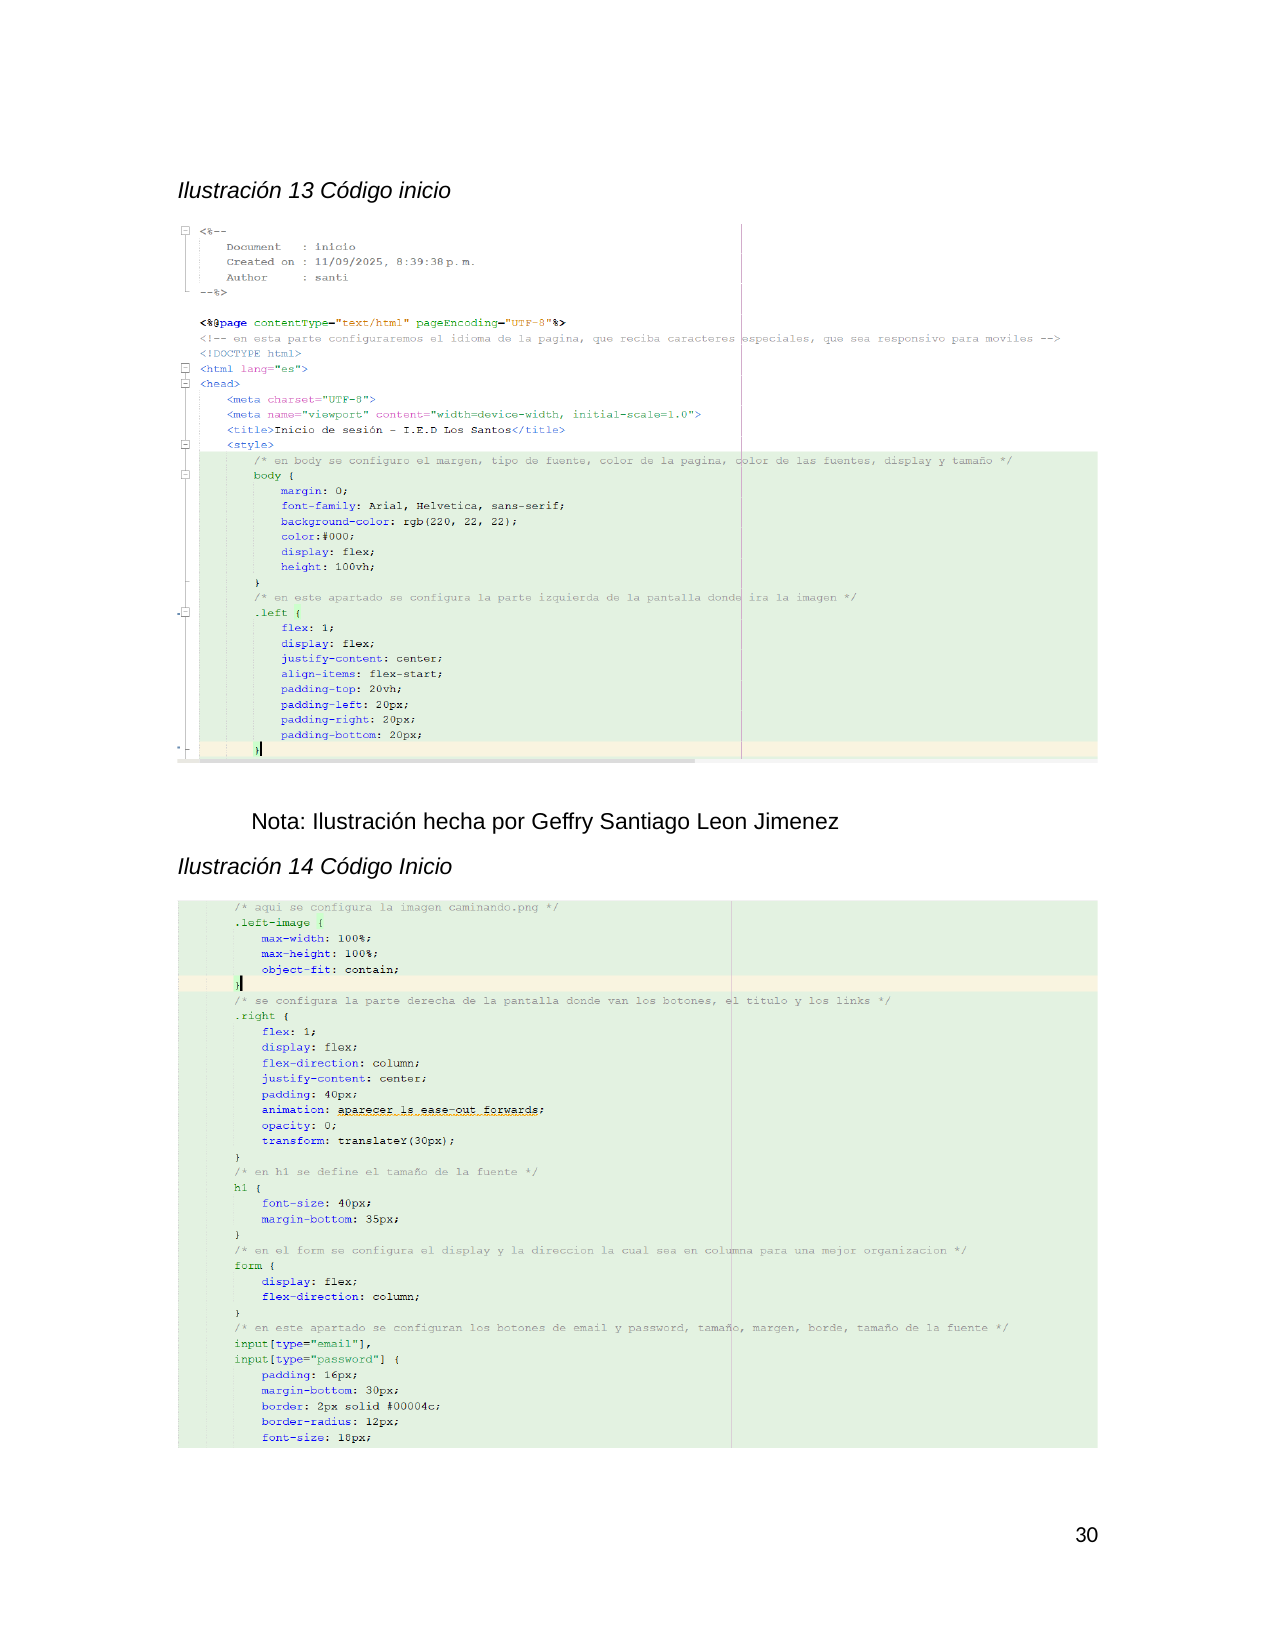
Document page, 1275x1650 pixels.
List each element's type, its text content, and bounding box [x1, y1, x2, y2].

text Ilustración 13 Código inicio [177, 177, 1098, 203]
text Ilustración 14 Código Inicio [177, 853, 1098, 879]
picture [177, 224, 1098, 763]
text Nota: Ilustración hecha por Geffry Santiago Leon Jimenez [177, 808, 1098, 834]
picture [177, 900, 1098, 1448]
